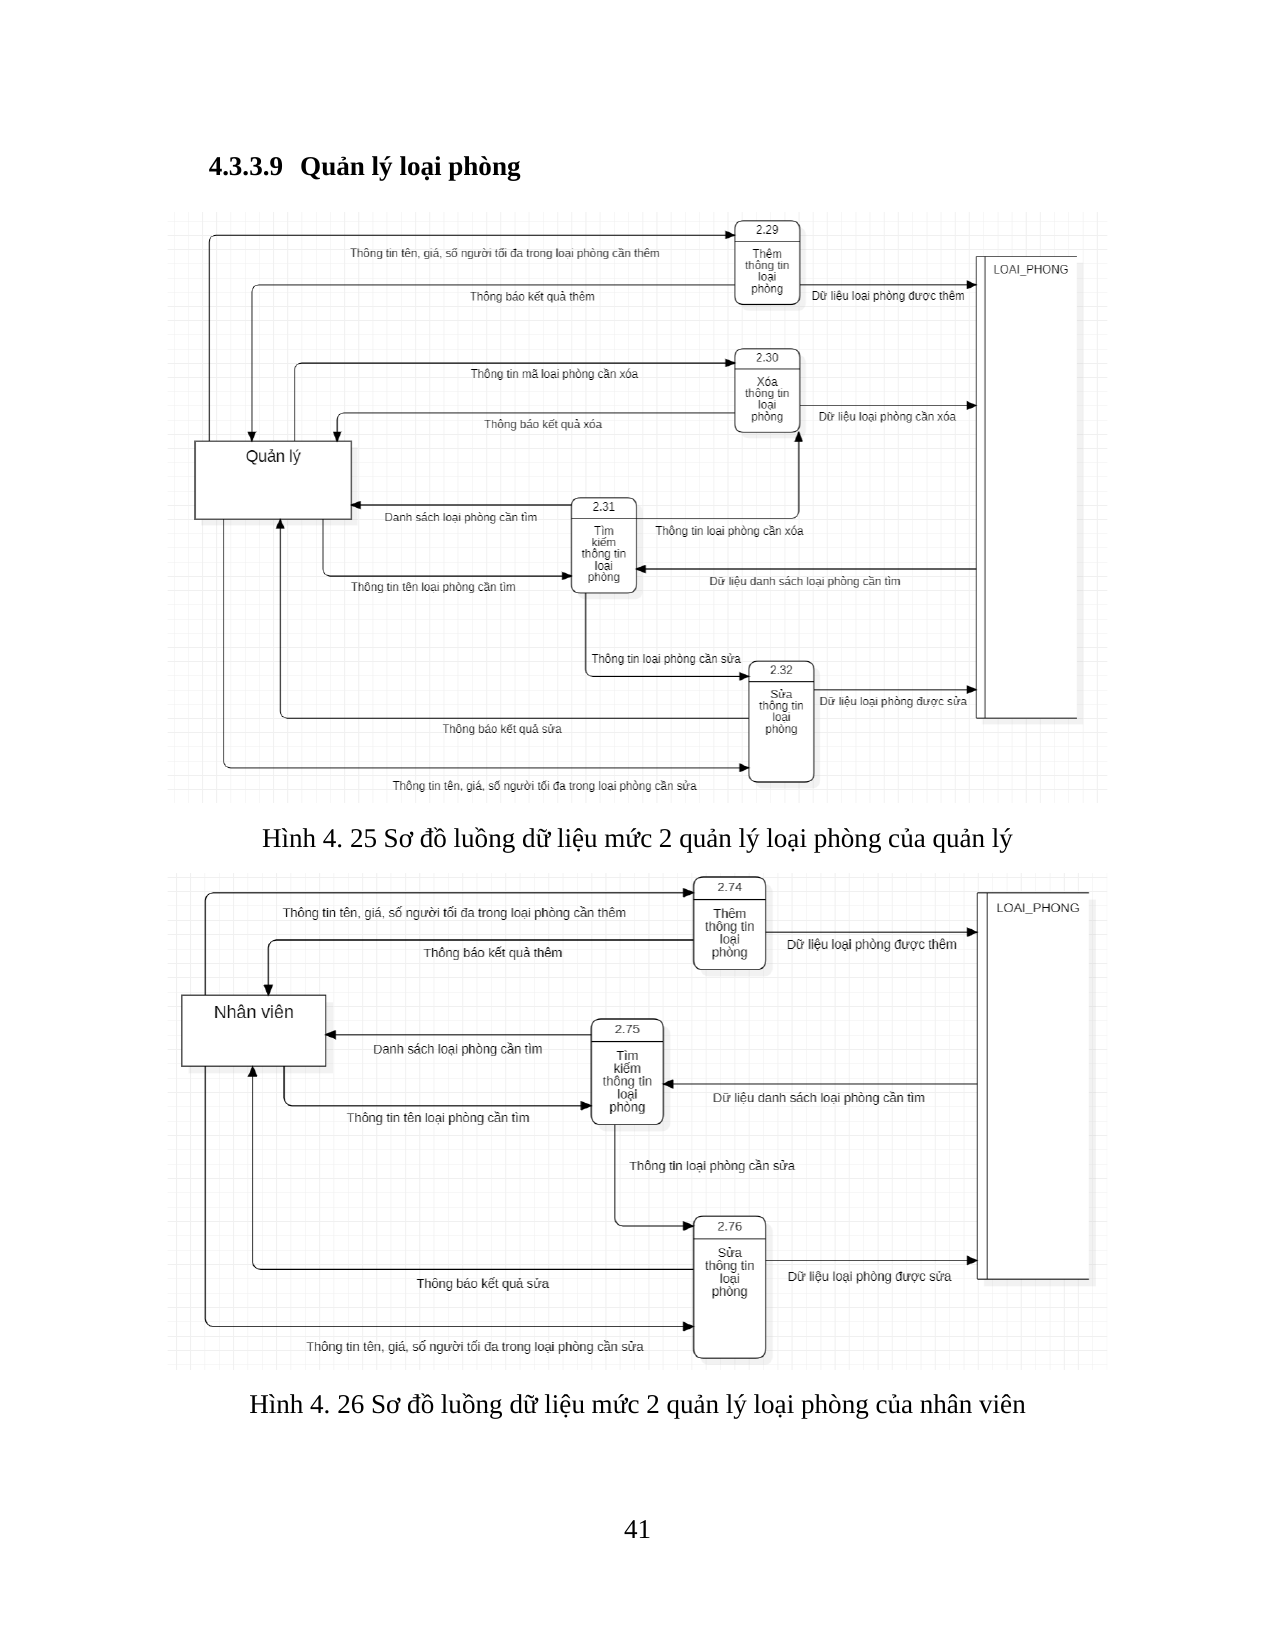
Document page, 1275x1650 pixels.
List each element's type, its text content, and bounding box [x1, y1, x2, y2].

subtitle Quản lý loại phòng [208, 150, 1125, 181]
picture [167, 212, 1108, 803]
text Hình 4. 26 Sơ đồ luồng dữ liệu mức 2 quản lý loại phòng của nhân viên [150, 1388, 1125, 1419]
picture [167, 873, 1108, 1370]
text Hình 4. 25 Sơ đồ luồng dữ liệu mức 2 quản lý loại phòng của quản lý [150, 822, 1125, 853]
